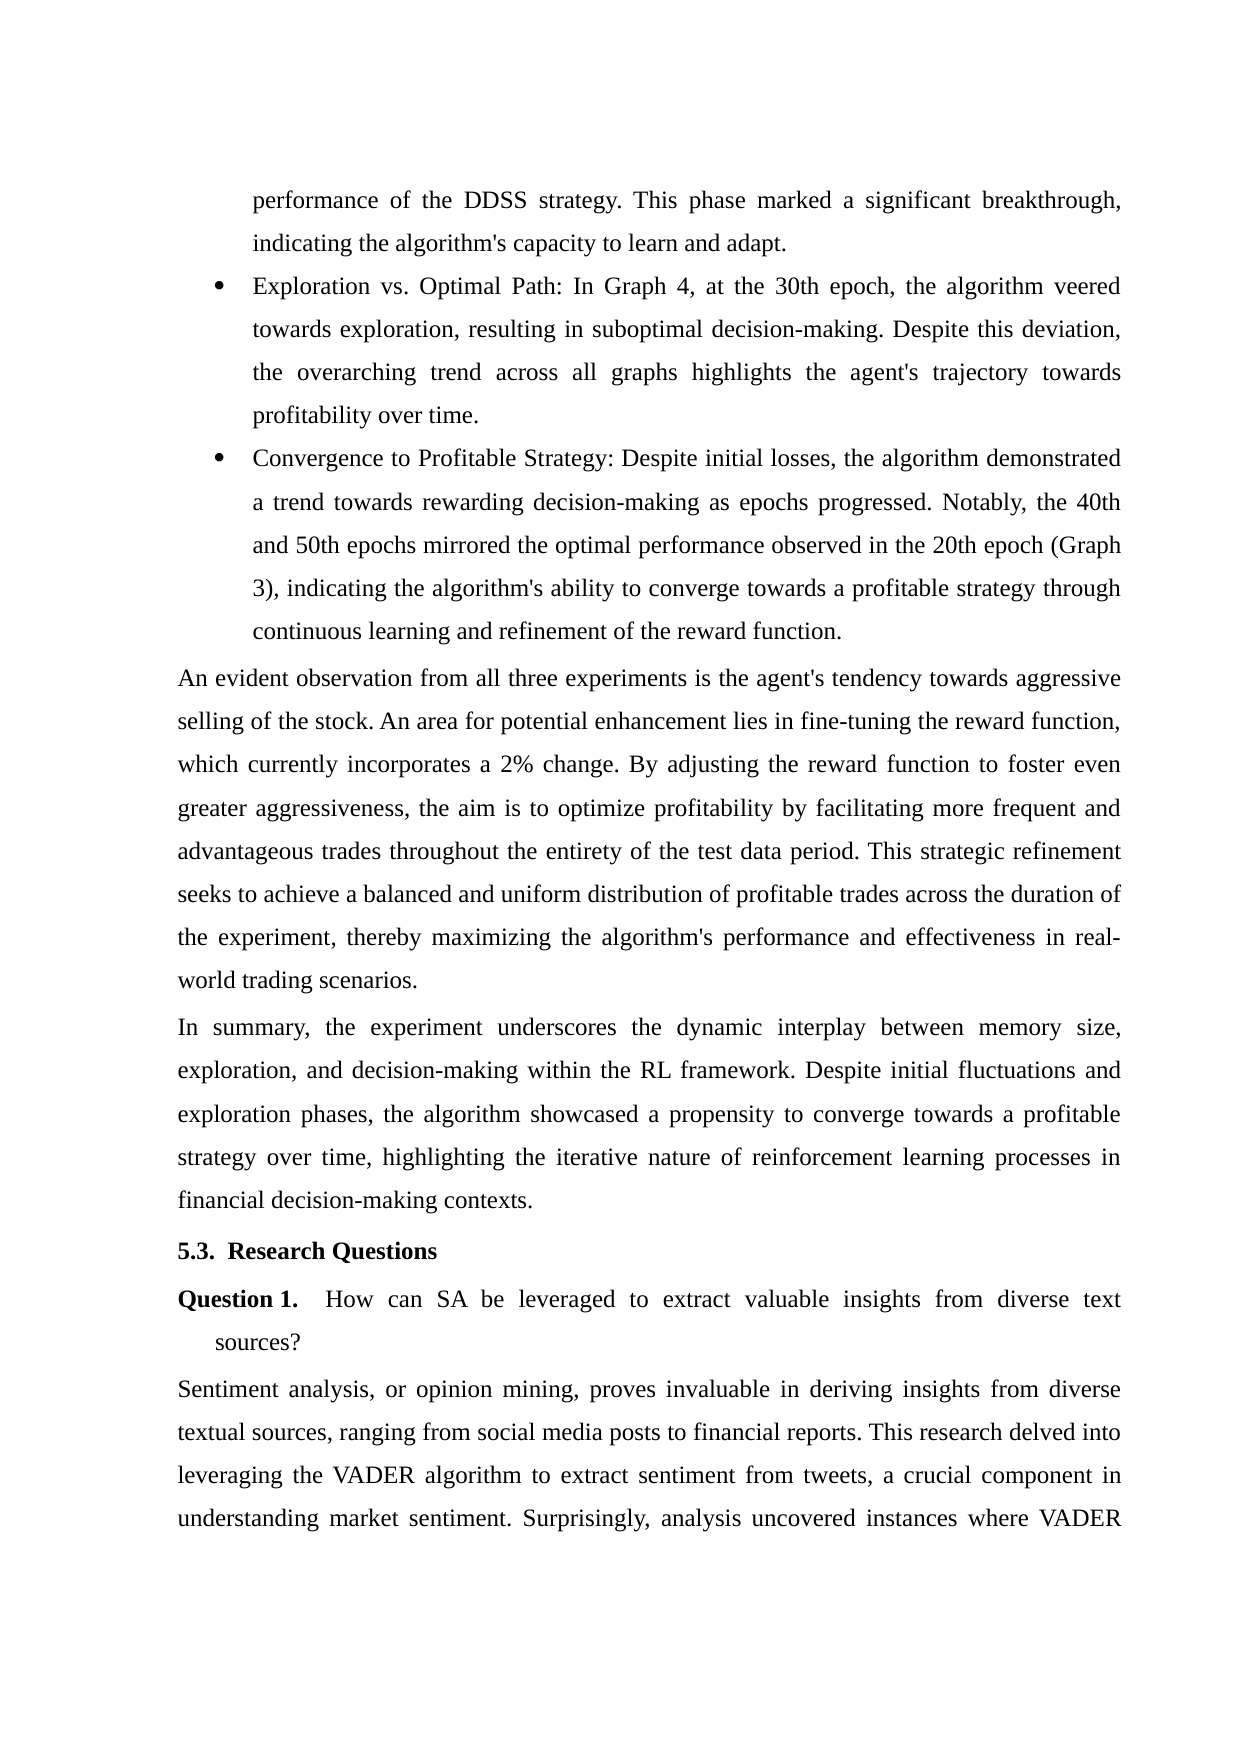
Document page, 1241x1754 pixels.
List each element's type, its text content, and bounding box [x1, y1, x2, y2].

text In summary, the experiment underscores the dynamic interplay between memory size, exploration, and decision-making within the RL framework. Despite initial fluctuations and exploration phases, the algorithm showcased a propensity to converge towards a profitable strategy over time, highlighting the iterative nature of reinforcement learning processes in financial decision-making contexts. [177, 1012, 1122, 1214]
list Convergence to Profitable Strategy: Despite initial losses, the algorithm demonstrated a trend towards rewarding decision-making as epochs progressed. Notably, the 40th and 50th epochs mirrored the optimal performance observed in the 20th epoch (Graph 3), indicating the algorithm's ability to converge towards a profitable strategy through continuous learning and refinement of the reward function. [215, 443, 1122, 645]
text An evident observation from all three experiments is the agent's tendency towards aggressive selling of the stock. An area for potential enhancement lies in fine-tuning the reward function, which currently incorporates a 2% change. By adjusting the reward function to foster even greater aggressiveness, the aim is to optimize profitability by facilitating more frequent and advantageous trades throughout the entirety of the test data period. This strategic refinement seeks to achieve a balanced and uniform distribution of profitable trades across the duration of the experiment, thereby maximizing the algorithm's performance and effectiveness in real-world trading scenarios. [177, 663, 1122, 994]
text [177, 1374, 1122, 1532]
list How can SA be leveraged to extract valuable insights from diverse text sources? [177, 1284, 1122, 1356]
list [215, 185, 1122, 257]
list Exploration vs. Optimal Path: In Graph 4, at the 30th epoch, the algorithm veered towards exploration, resulting in suboptimal decision-making. Despite this deviation, the overarching trend across all graphs highlights the agent's trajectory towards profitability over time. [215, 271, 1122, 429]
subtitle Research Questions [177, 1236, 1122, 1265]
